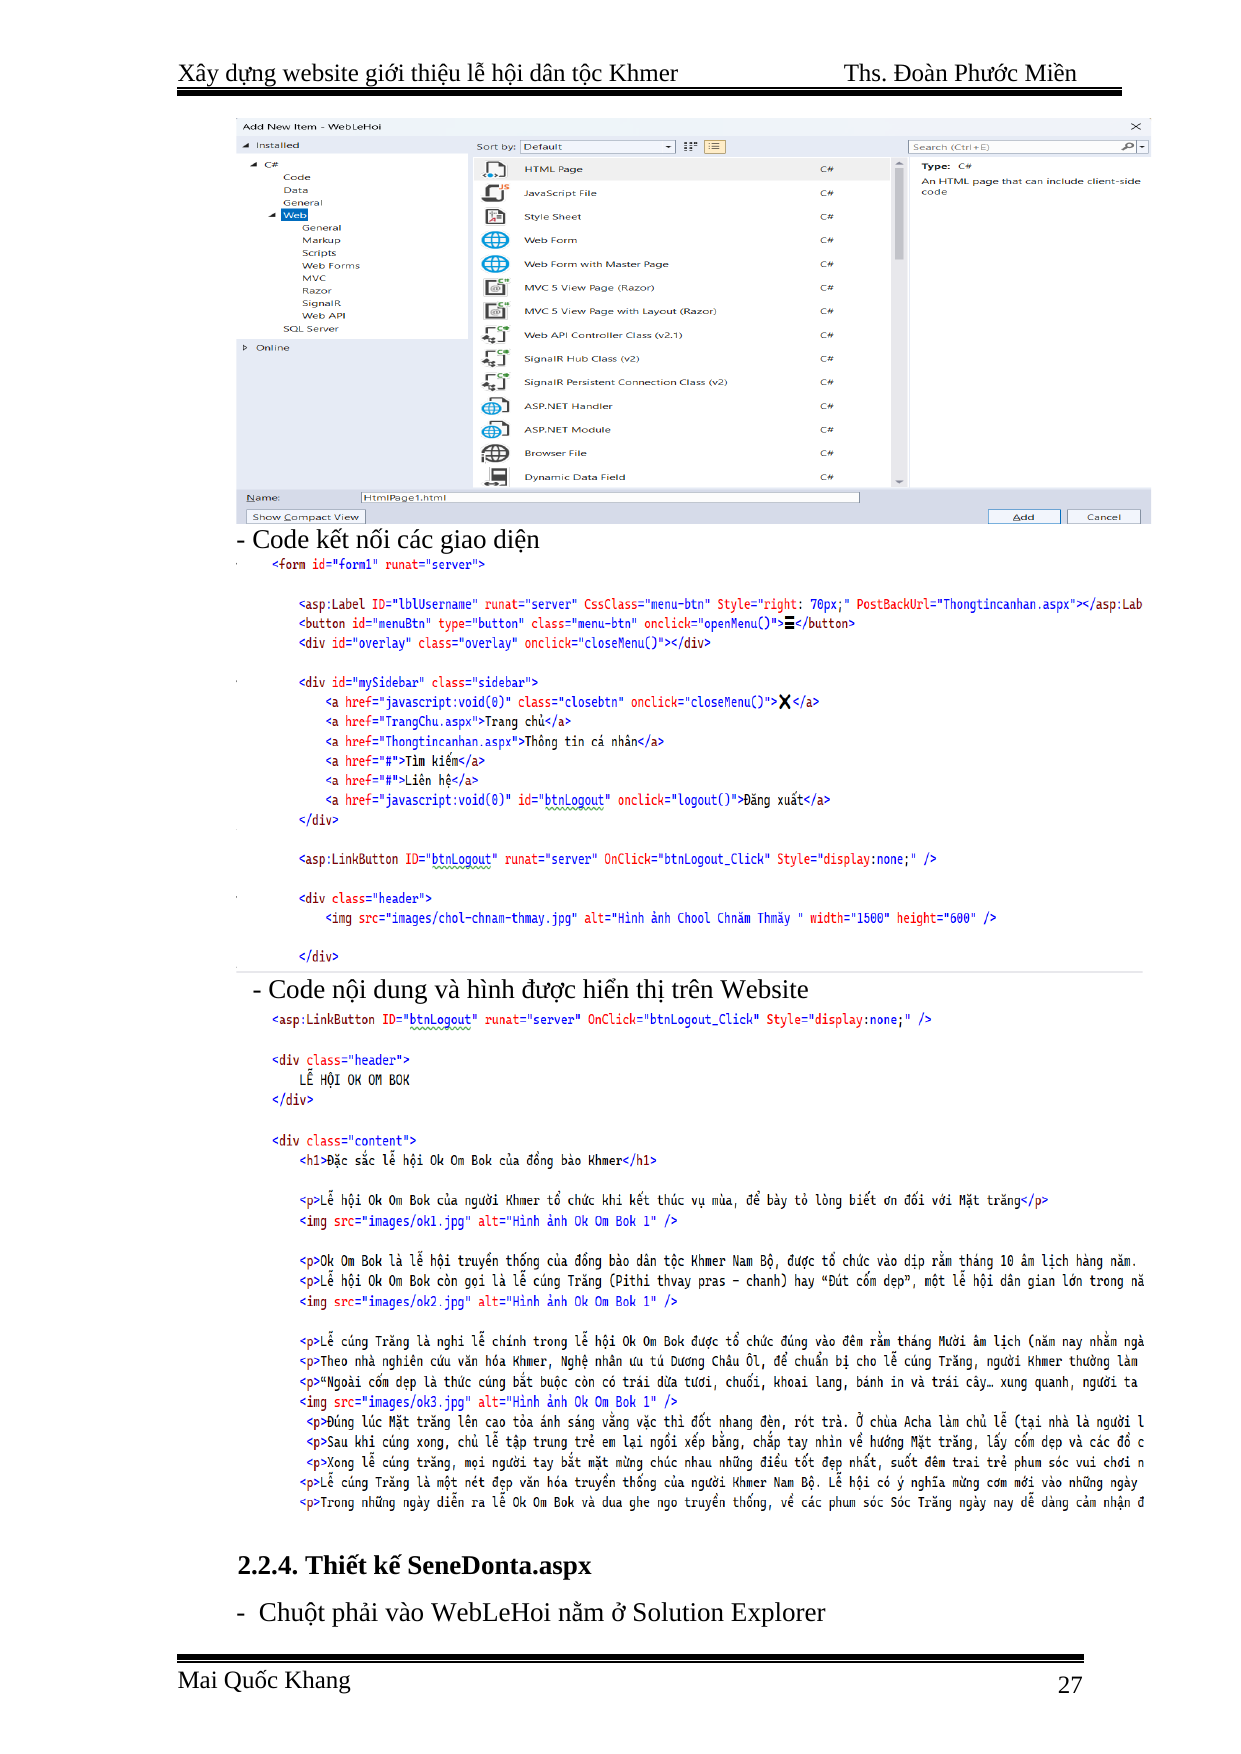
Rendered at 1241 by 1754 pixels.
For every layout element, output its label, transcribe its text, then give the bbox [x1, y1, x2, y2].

picture [236, 118, 1152, 524]
picture [236, 1004, 1144, 1518]
text - Chuột phải vào WebLeHoi nằm ở Solution Explorer [177, 1596, 1122, 1627]
picture [236, 554, 1143, 973]
subtitle 2.2.4. Thiết kế SeneDonta.aspx [237, 1549, 1122, 1580]
text - Code kết nối các giao diện [177, 523, 1122, 554]
